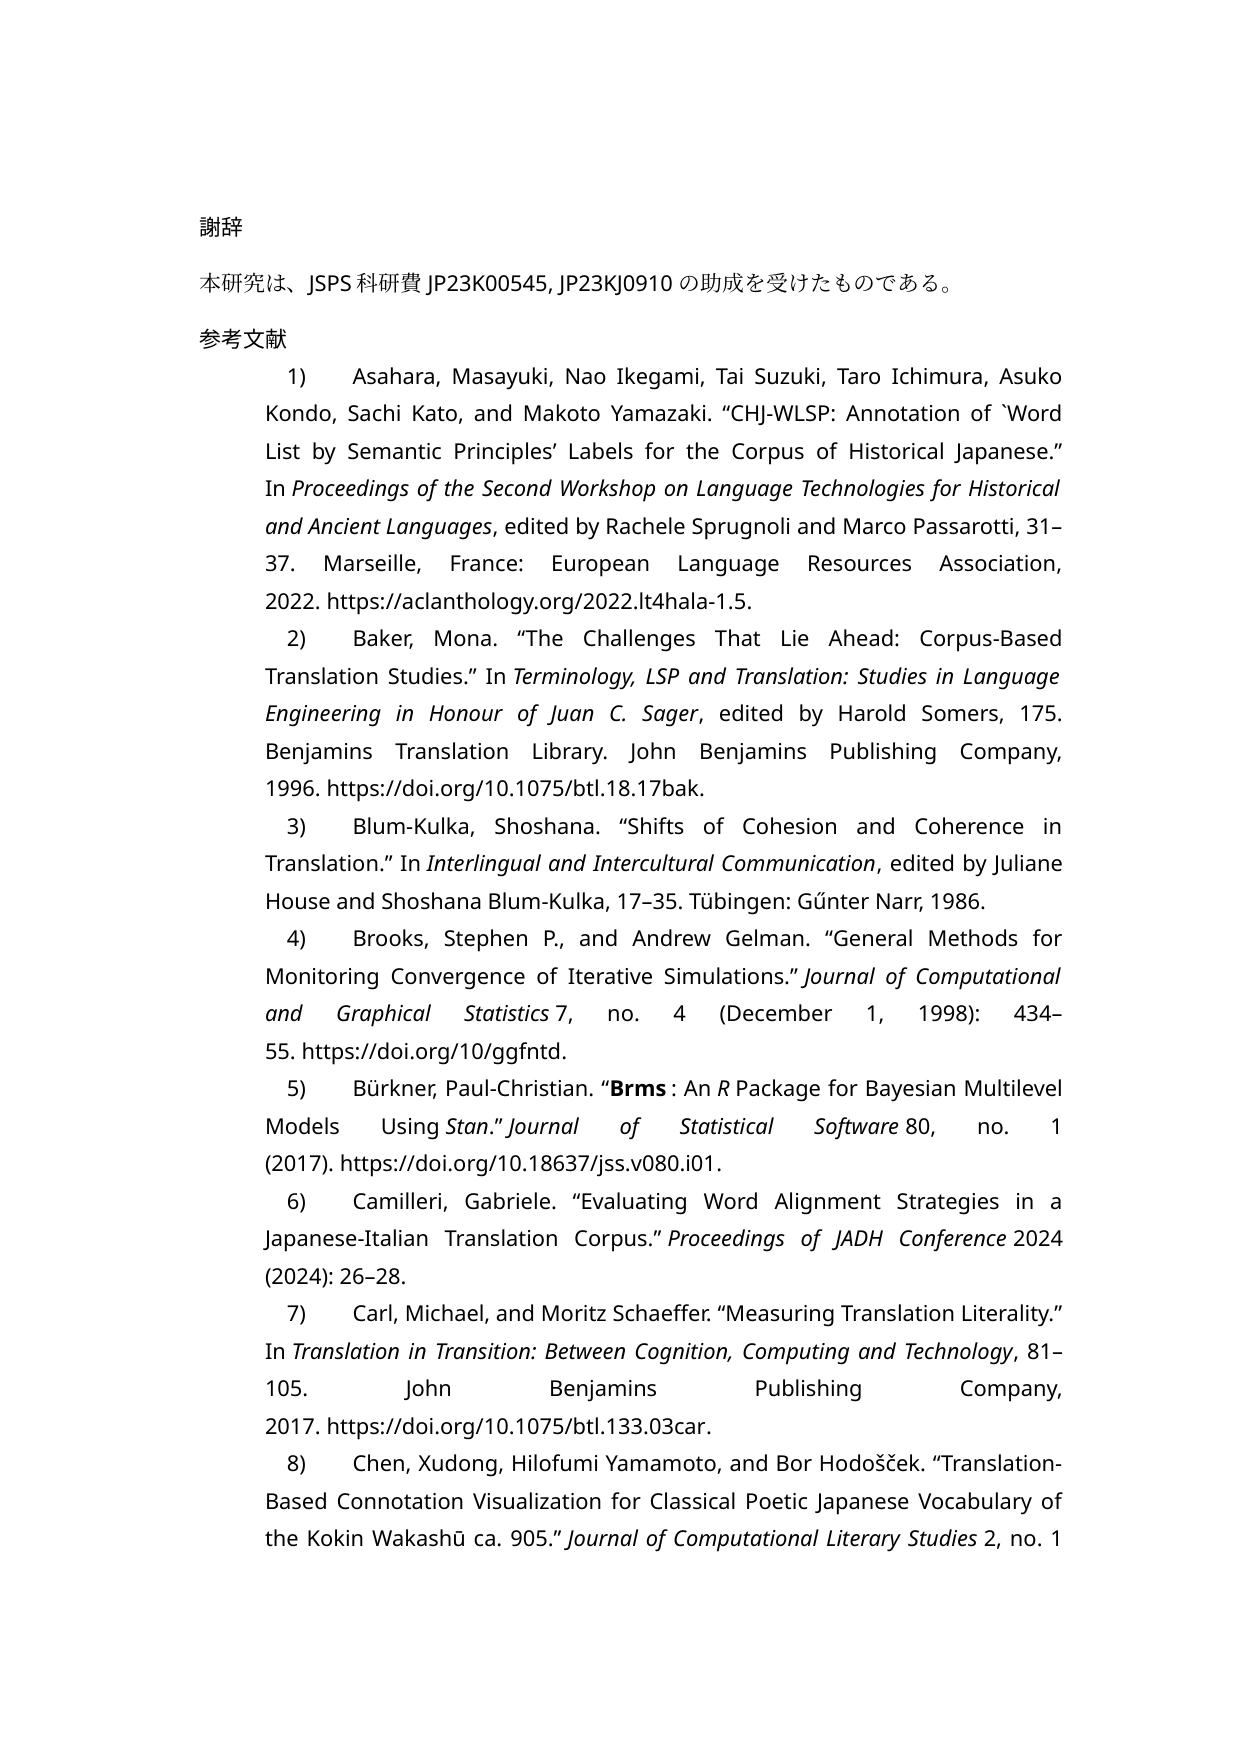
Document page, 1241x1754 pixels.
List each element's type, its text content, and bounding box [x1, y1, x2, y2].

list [265, 1444, 1063, 1557]
list Camilleri, Gabriele. “Evaluating Word Alignment Strategies in a Japanese-Italian Translation Corpus.” Proceedings of JADH Conference 2024 (2024): 26–28. [265, 1182, 1063, 1294]
list Blum-Kulka, Shoshana. “Shifts of Cohesion and Coherence in Translation.” In Interlingual and Intercultural Communication, edited by Juliane House and Shoshana Blum-Kulka, 17–35. Tübingen: Gűnter Narr, 1986. [265, 807, 1063, 919]
subtitle 謝辞 [177, 207, 1063, 244]
list Bürkner, Paul-Christian. “Brms : An R Package for Bayesian Multilevel Models Using Stan.” Journal of Statistical Software 80, no. 1 (2017). https://doi.org/10.18637/jss.v080.i01. [265, 1069, 1063, 1182]
subtitle 参考文献 [177, 319, 1063, 357]
text 本研究は、JSPS科研費 JP23K00545, JP23KJ0910 の助成を受けたものである。 [177, 263, 1063, 301]
list Asahara, Masayuki, Nao Ikegami, Tai Suzuki, Taro Ichimura, Asuko Kondo, Sachi Kato, and Makoto Yamazaki. “CHJ-WLSP: Annotation of `Word List by Semantic Principles’ Labels for the Corpus of Historical Japanese.” In Proceedings of the Second Workshop on Language Technologies for Historical and Ancient Languages, edited by Rachele Sprugnoli and Marco Passarotti, 31–37. Marseille, France: European Language Resources Association, 2022. https://aclanthology.org/2022.lt4hala-1.5. [265, 357, 1063, 619]
list Baker, Mona. “The Challenges That Lie Ahead: Corpus-Based Translation Studies.” In Terminology, LSP and Translation: Studies in Language Engineering in Honour of Juan C. Sager, edited by Harold Somers, 175. Benjamins Translation Library. John Benjamins Publishing Company, 1996. https://doi.org/10.1075/btl.18.17bak. [265, 619, 1063, 807]
list Brooks, Stephen P., and Andrew Gelman. “General Methods for Monitoring Convergence of Iterative Simulations.” Journal of Computational and Graphical Statistics 7, no. 4 (December 1, 1998): 434–55. https://doi.org/10/ggfntd. [265, 919, 1063, 1069]
list Carl, Michael, and Moritz Schaeffer. “Measuring Translation Literality.” In Translation in Transition: Between Cognition, Computing and Technology, 81–105. John Benjamins Publishing Company, 2017. https://doi.org/10.1075/btl.133.03car. [265, 1294, 1063, 1444]
